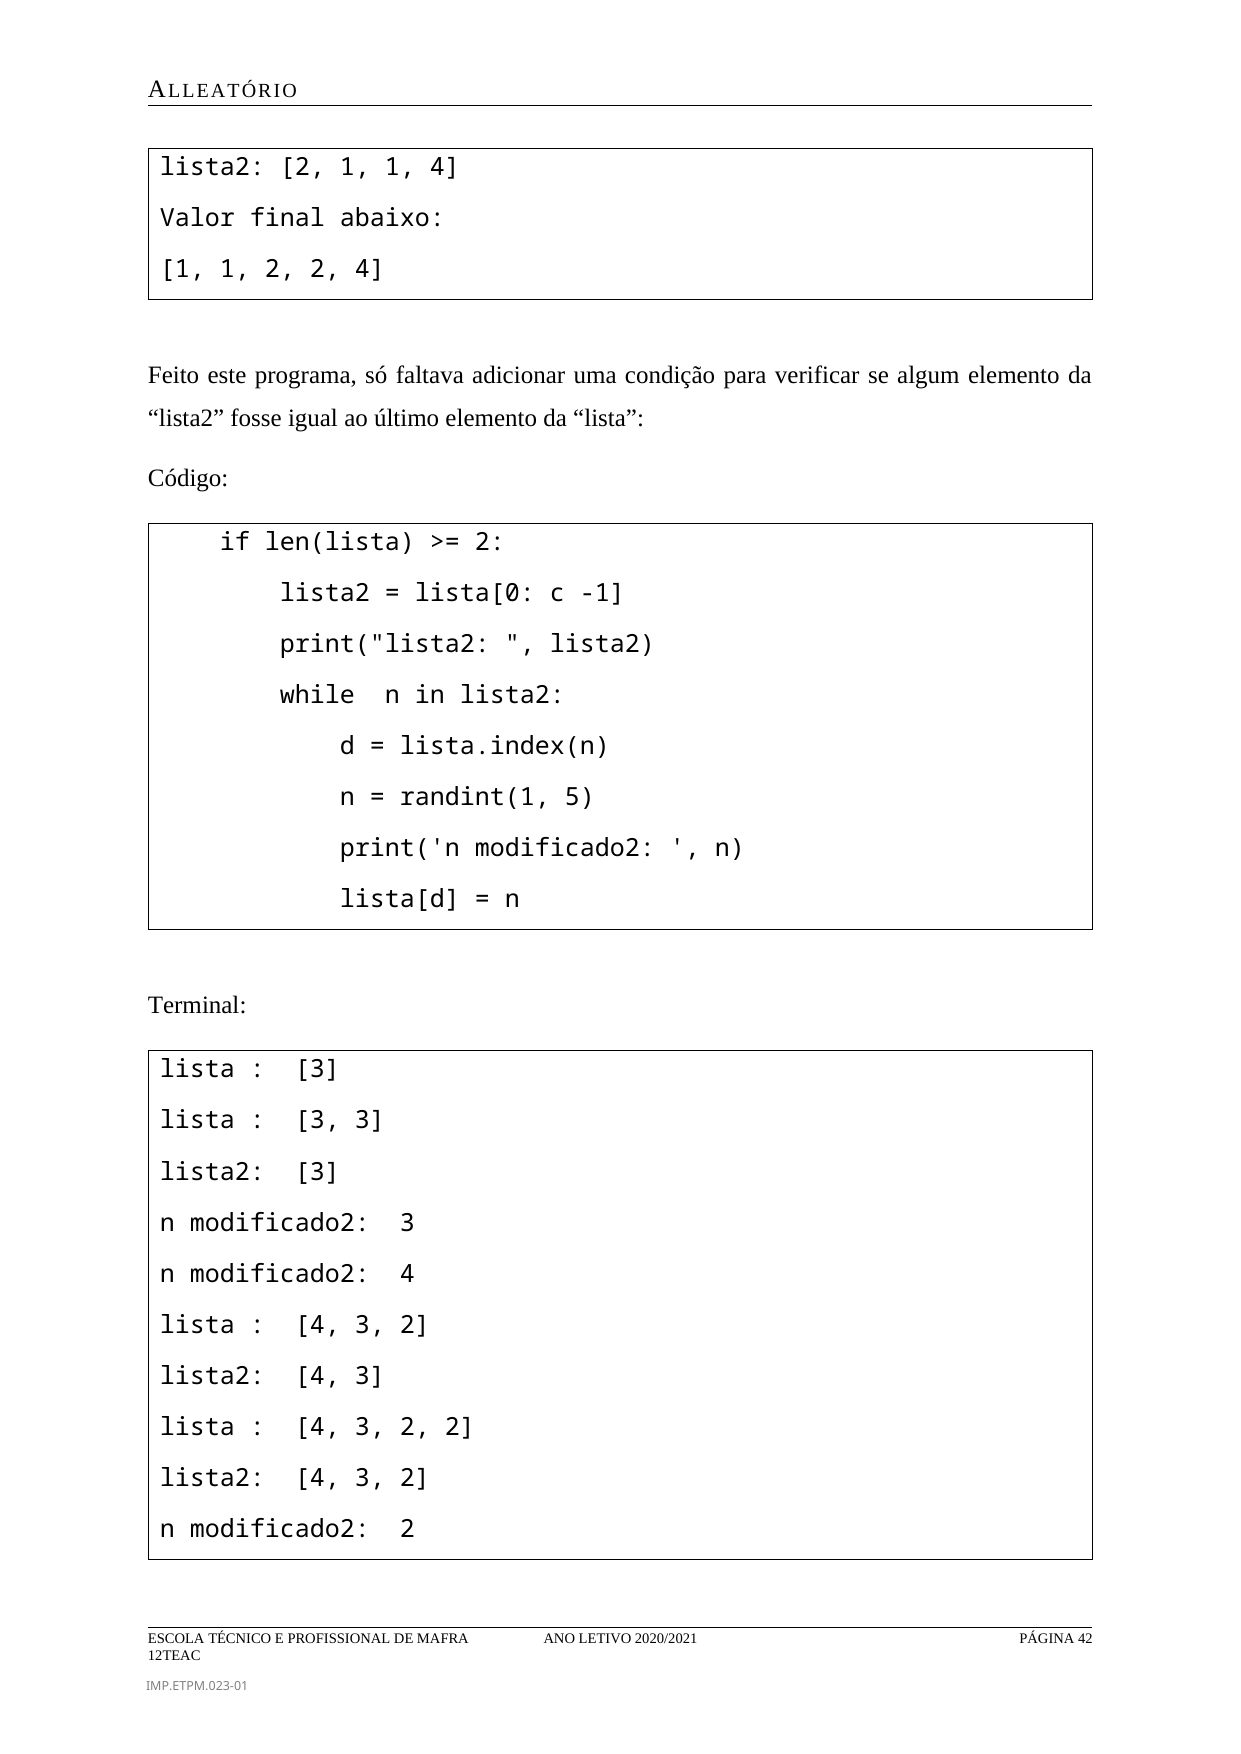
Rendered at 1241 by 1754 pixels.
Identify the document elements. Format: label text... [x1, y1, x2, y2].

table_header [149, 1051, 1092, 1559]
text Código: [148, 463, 1092, 492]
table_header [149, 149, 1092, 299]
table_header if len(lista) >= 2: lista2 = lista[0: c -1] print("lista2: ", lista2) while n in lista2: d = lista.index(n) n = randint(1, 5) print('n modificado2: ', n) lista[d] = n [149, 524, 1092, 929]
text Terminal: [148, 990, 1092, 1019]
text Feito este programa, só faltava adicionar uma condição para verificar se algum elemento da “lista2” fosse igual ao último elemento da “lista”: [148, 360, 1092, 432]
